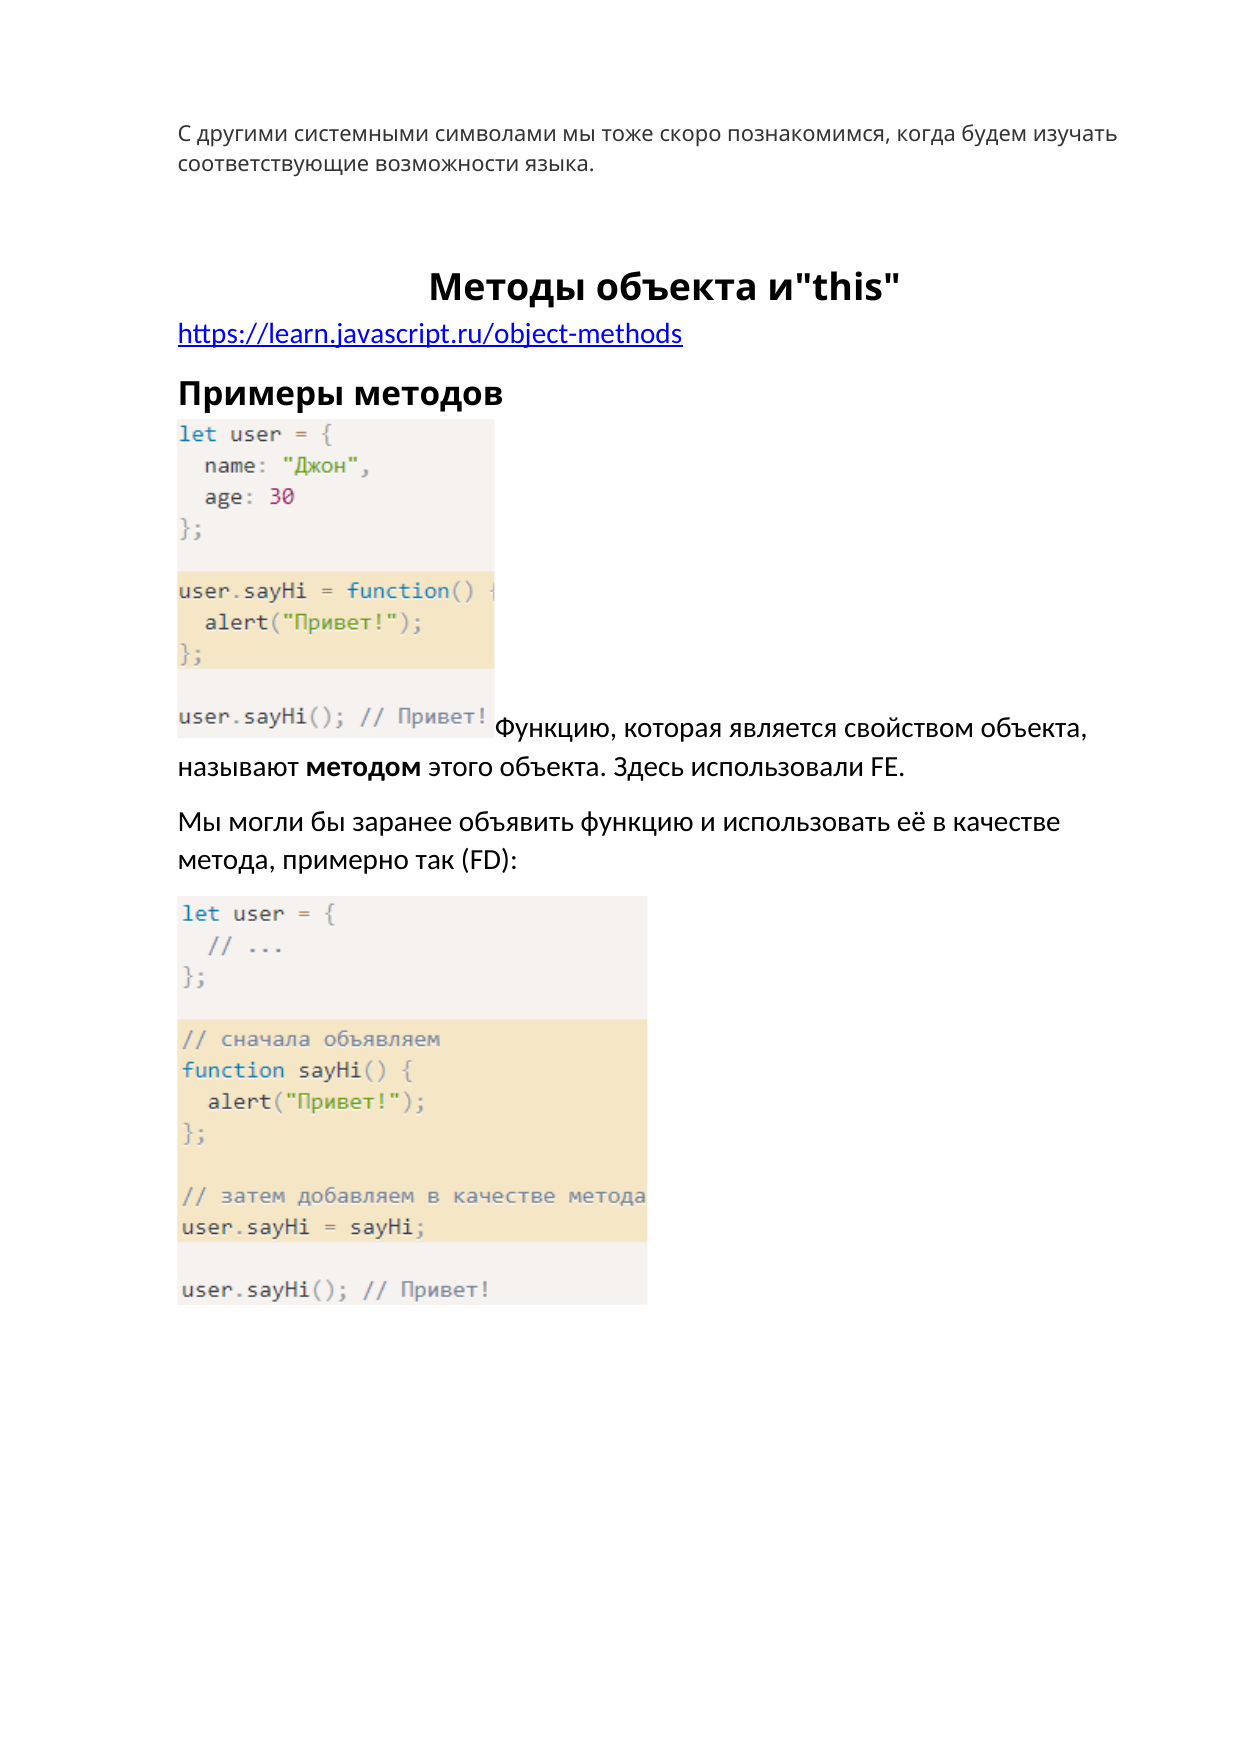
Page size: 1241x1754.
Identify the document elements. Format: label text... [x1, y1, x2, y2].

text Мы могли бы заранее объявить функцию и использовать её в качестве метода, примерно так (FD): [177, 803, 1152, 877]
subtitle Примеры методов [177, 370, 1152, 416]
picture [177, 896, 648, 1305]
text С другими системными символами мы тоже скоро познакомимся, когда будем изучать соответствующие возможности языка. [177, 118, 1152, 178]
text https://learn.javascript.ru/object-methods [177, 315, 1152, 351]
subtitle Методы объекта и"this" [177, 260, 1152, 311]
picture [177, 419, 495, 738]
